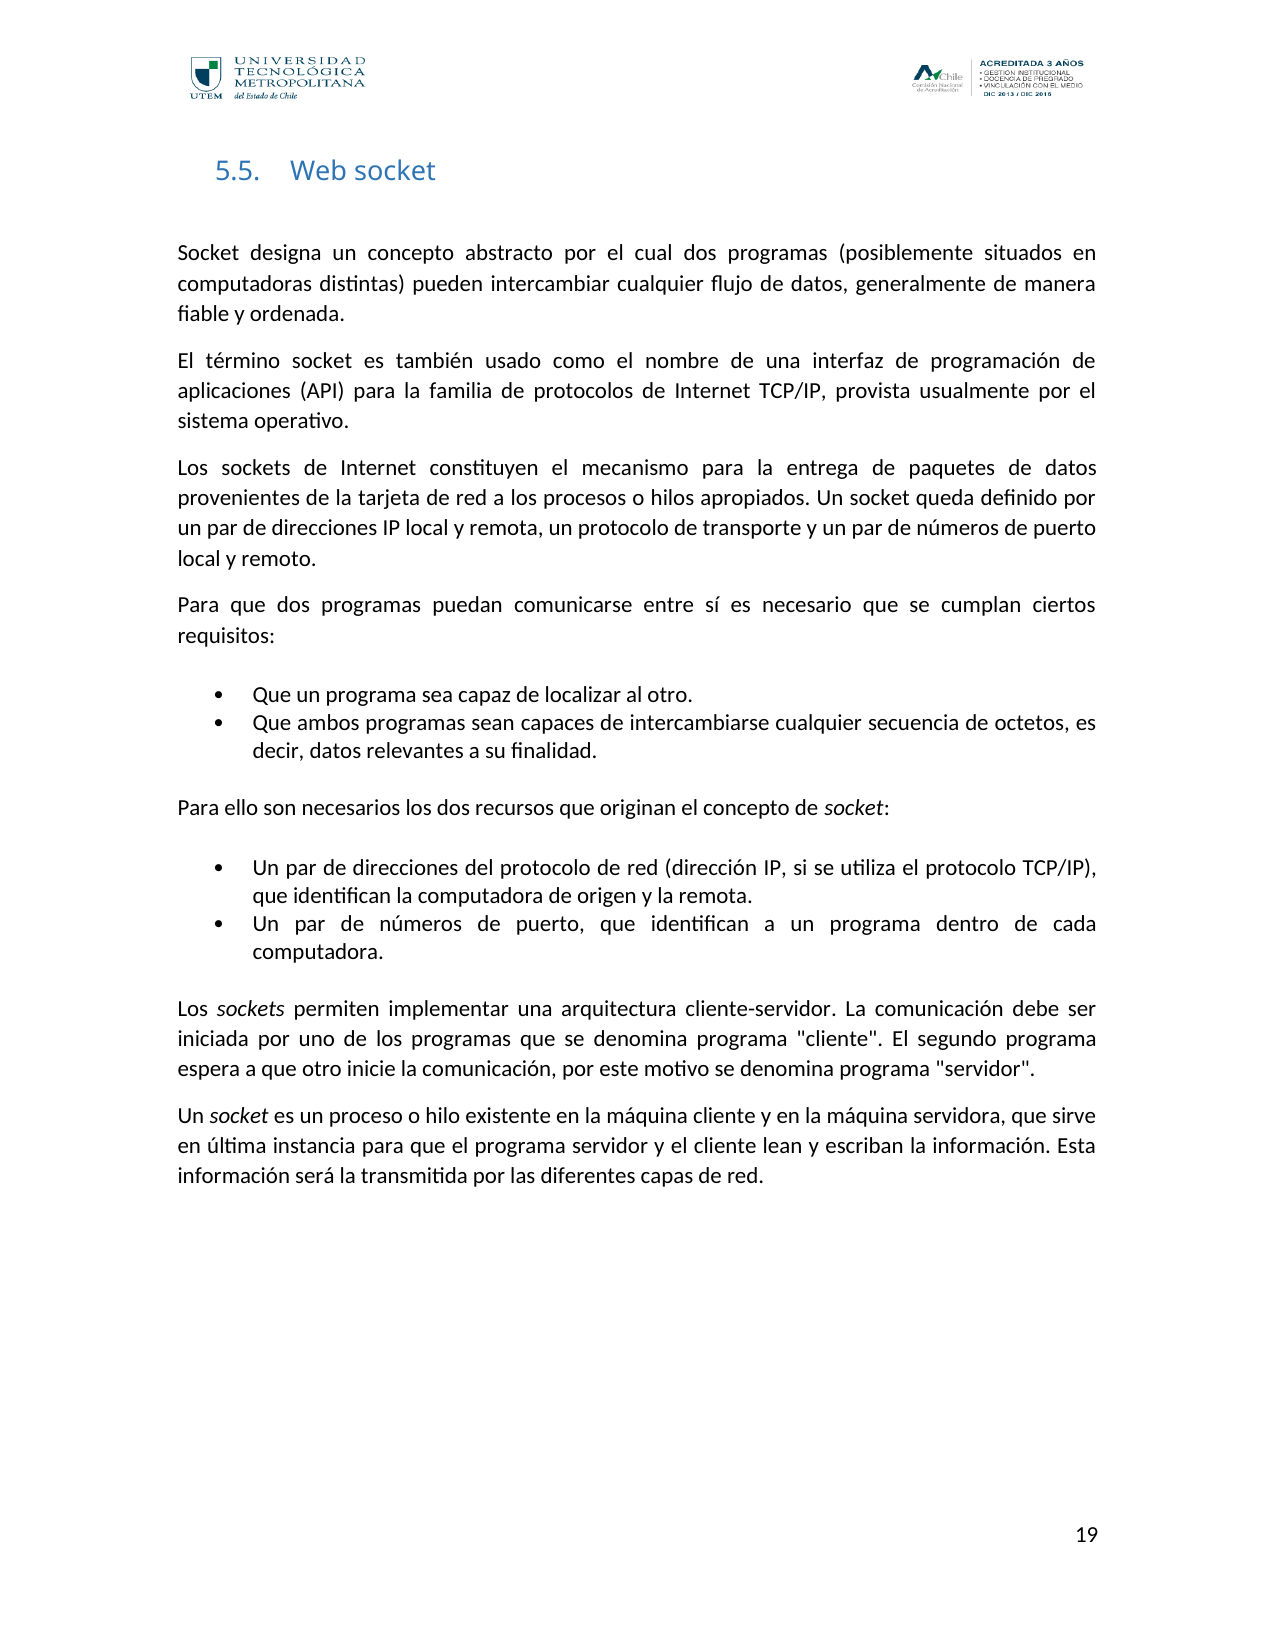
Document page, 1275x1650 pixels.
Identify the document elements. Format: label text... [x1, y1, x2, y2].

list Que ambos programas sean capaces de intercambiarse cualquier secuencia de octetos, es decir, datos relevantes a su finalidad. [215, 708, 1098, 764]
text Para ello son necesarios los dos recursos que originan el concepto de socket: [177, 793, 1098, 821]
picture [896, 32, 1095, 117]
text Un socket es un proceso o hilo existente en la máquina cliente y en la máquina servidora, que sirve en última instancia para que el programa servidor y el cliente lean y escriban la información. Esta información será la transmitida por las diferentes capas de red. [177, 1101, 1098, 1190]
subtitle Web socket [215, 152, 1098, 189]
picture [177, 34, 389, 117]
text Los sockets de Internet constituyen el mecanismo para la entrega de paquetes de datos provenientes de la tarjeta de red a los procesos o hilos apropiados. Un socket queda definido por un par de direcciones IP local y remota, un protocolo de transporte y un par de números de puerto local y remoto. [177, 453, 1098, 572]
list Que un programa sea capaz de localizar al otro. [215, 680, 1098, 708]
text El término socket es también usado como el nombre de una interfaz de programación de aplicaciones (API) para la familia de protocolos de Internet TCP/IP, provista usualmente por el sistema operativo. [177, 346, 1098, 434]
list Un par de números de puerto, que identifican a un programa dentro de cada computadora. [215, 909, 1098, 965]
list Un par de direcciones del protocolo de red (dirección IP, si se utiliza el protocolo TCP/IP), que identifican la computadora de origen y la remota. [215, 853, 1098, 909]
text Socket designa un concepto abstracto por el cual dos programas (posiblemente situados en computadoras distintas) pueden intercambiar cualquier flujo de datos, generalmente de manera fiable y ordenada. [177, 238, 1098, 327]
text Los sockets permiten implementar una arquitectura cliente-servidor. La comunicación debe ser iniciada por uno de los programas que se denomina programa "cliente". El segundo programa espera a que otro inicie la comunicación, por este motivo se denomina programa "servidor". [177, 994, 1098, 1082]
text Para que dos programas puedan comunicarse entre sí es necesario que se cumplan ciertos requisitos: [177, 591, 1098, 649]
